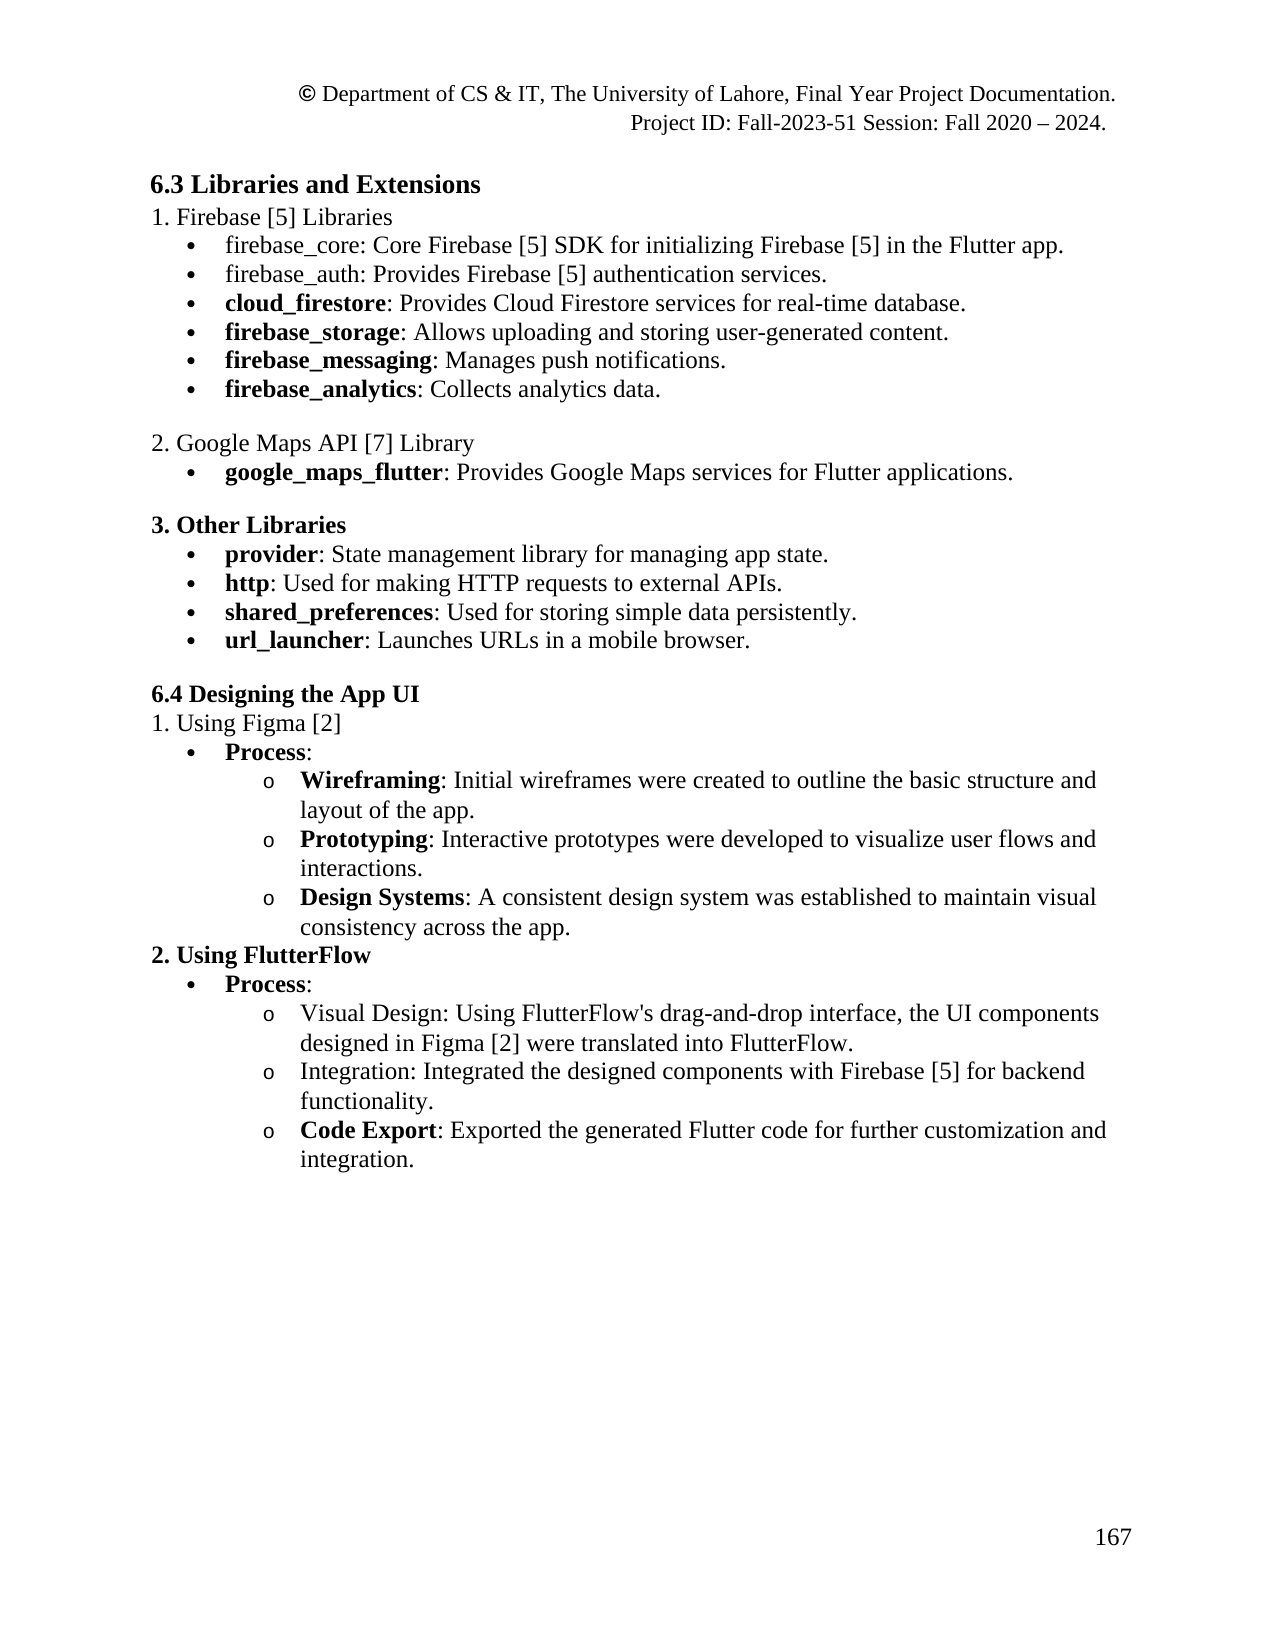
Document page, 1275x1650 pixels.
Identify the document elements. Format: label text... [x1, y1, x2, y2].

list Visual Design: Using FlutterFlow's drag-and-drop interface, the UI components designed in Figma [2] were translated into FlutterFlow. [262, 998, 1132, 1056]
list firebase_auth: Provides Firebase [5] authentication services. [187, 259, 1132, 288]
text 1. Firebase [5] Libraries [151, 202, 1132, 231]
list firebase_core: Core Firebase [5] SDK for initializing Firebase [5] in the Flutter app. [187, 231, 1132, 259]
list firebase_analytics: Collects analytics data. [187, 374, 1132, 403]
list shared_preferences: Used for storing simple data persistently. [187, 597, 1132, 626]
list firebase_storage: Allows uploading and storing user-generated content. [187, 317, 1132, 346]
list Process: [187, 969, 1132, 998]
list url_launcher: Launches URLs in a mobile browser. [187, 626, 1132, 654]
text 6.4 Designing the App UI [151, 679, 1132, 708]
list http: Used for making HTTP requests to external APIs. [187, 568, 1132, 597]
list Design Systems: A consistent design system was established to maintain visual consistency across the app. [262, 882, 1132, 941]
list Process: [187, 737, 1132, 766]
list Prototyping: Interactive prototypes were developed to visualize user flows and interactions. [262, 824, 1132, 882]
text 3. Other Libraries [151, 511, 1132, 539]
text 1. Using Figma [2] [151, 708, 1132, 737]
list Integration: Integrated the designed components with Firebase [5] for backend functionality. [262, 1056, 1132, 1115]
text 2. Using FlutterFlow [151, 941, 1132, 969]
list firebase_messaging: Manages push notifications. [187, 346, 1132, 374]
list google_maps_flutter: Provides Google Maps services for Flutter applications. [187, 457, 1132, 486]
text 2. Google Maps API [7] Library [151, 428, 1132, 457]
list Wireframing: Initial wireframes were created to outline the basic structure and layout of the app. [262, 766, 1132, 824]
list provider: State management library for managing app state. [187, 539, 1132, 568]
list Code Export: Exported the generated Flutter code for further customization and integration. [262, 1115, 1132, 1173]
list cloud_firestore: Provides Cloud Firestore services for real-time database. [187, 288, 1132, 317]
subtitle 6.3 Libraries and Extensions [150, 168, 1132, 199]
